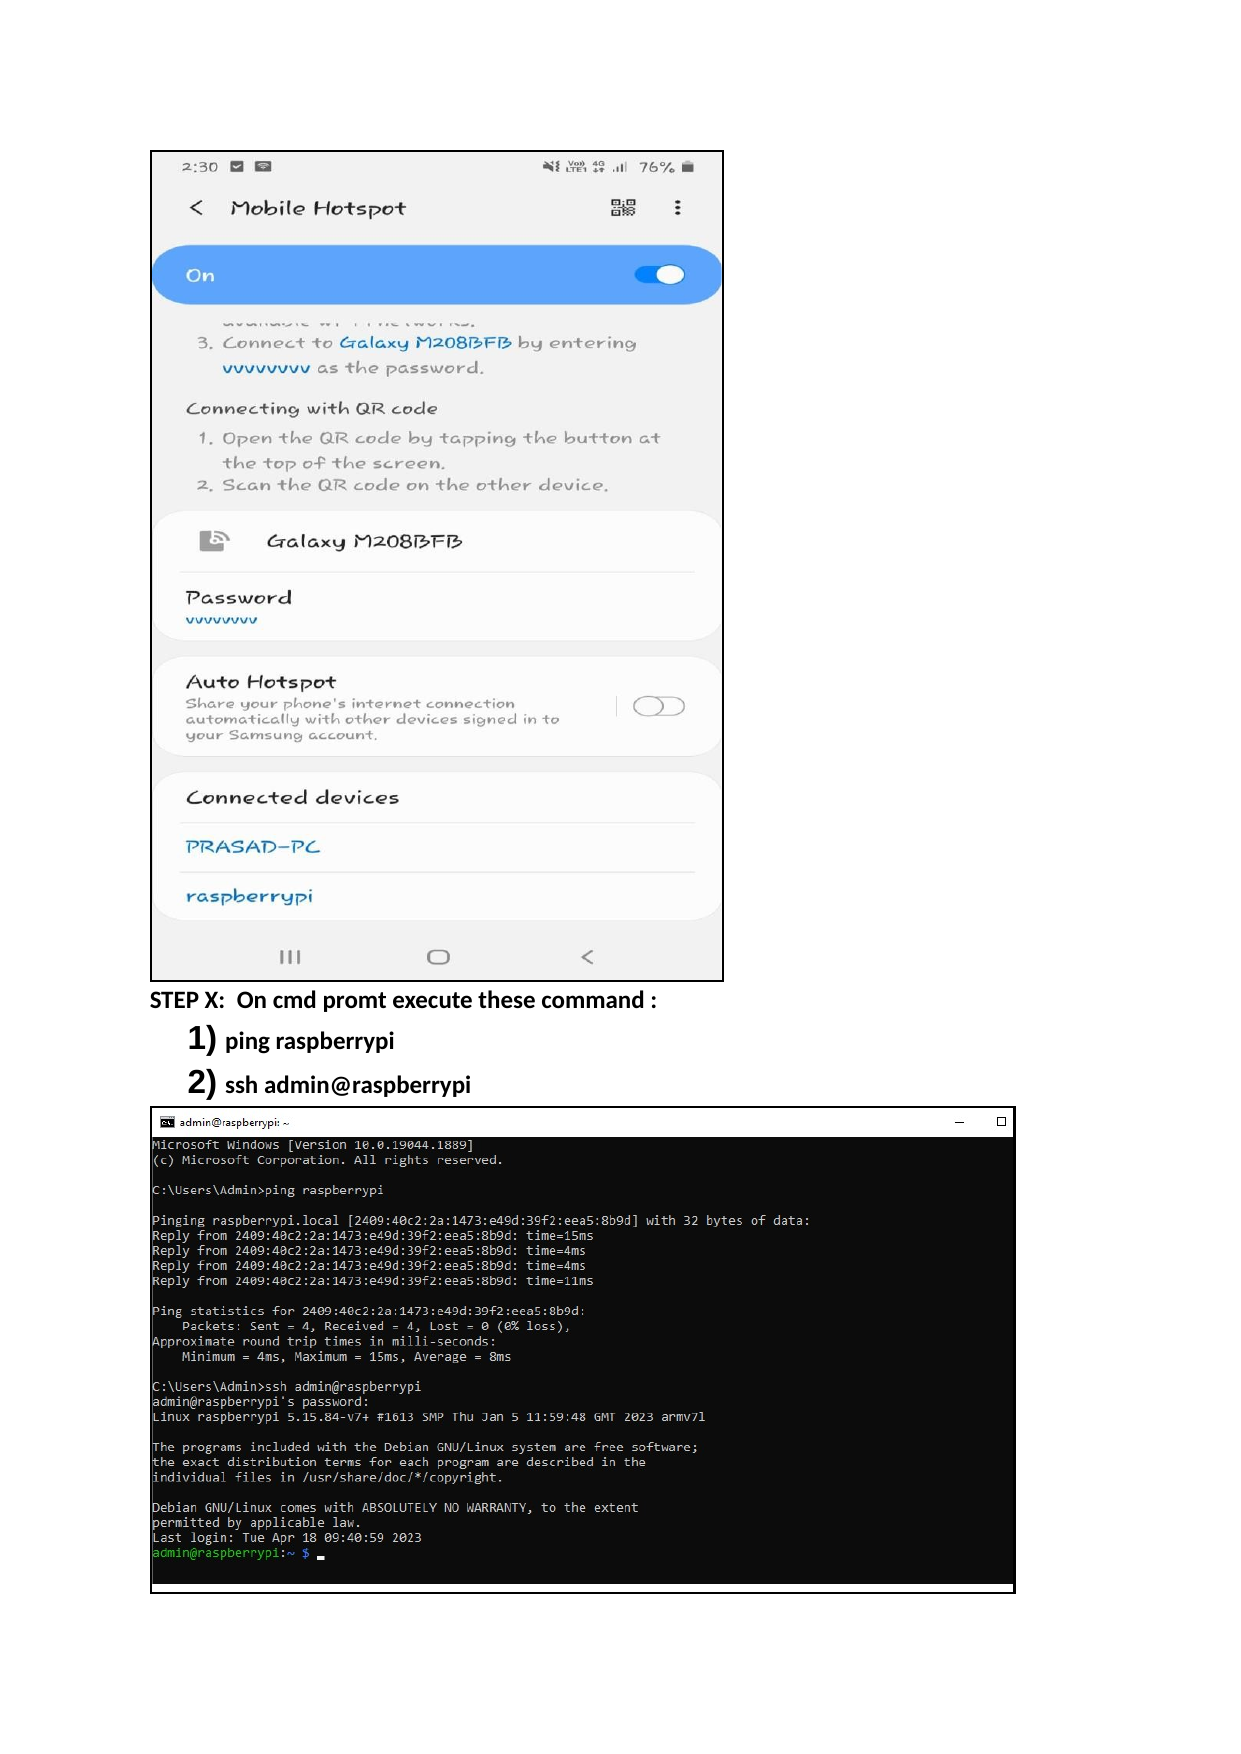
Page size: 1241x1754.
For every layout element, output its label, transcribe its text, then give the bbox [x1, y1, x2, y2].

picture [152, 152, 722, 980]
picture [152, 1108, 1013, 1584]
list ssh admin@raspberrypi [187, 1062, 1012, 1101]
text STEP X: On cmd promt execute these command : [149, 984, 1012, 1015]
list ping raspberrypi [187, 1018, 1012, 1057]
